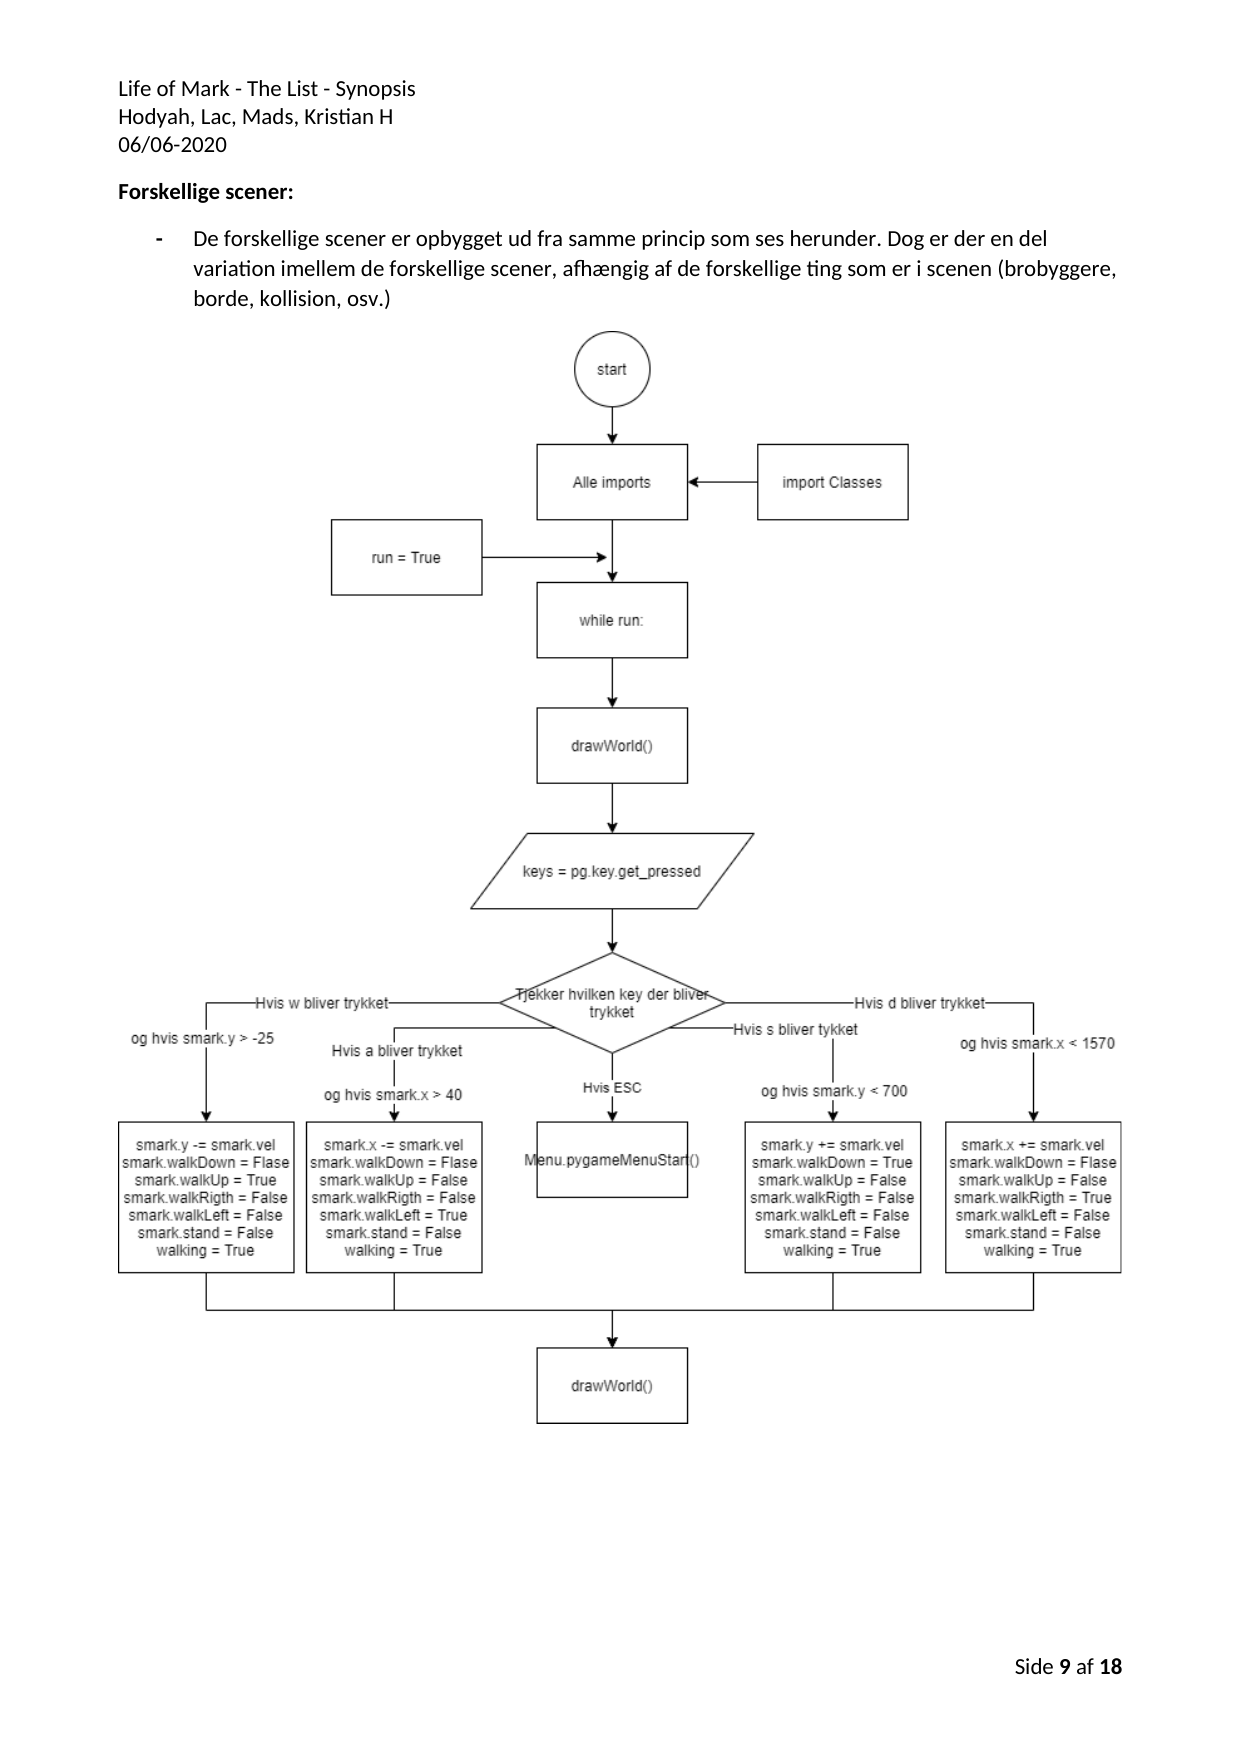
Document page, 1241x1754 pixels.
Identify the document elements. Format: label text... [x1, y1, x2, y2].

picture [118, 331, 1122, 1424]
list De forskellige scener er opbygget ud fra samme princip som ses herunder. Dog er der en del variation imellem de forskellige scener, afhængig af de forskellige ting som er i scenen (brobyggere, borde, kollision, osv.) [156, 224, 1122, 312]
text Forskellige scener: [118, 177, 1122, 205]
